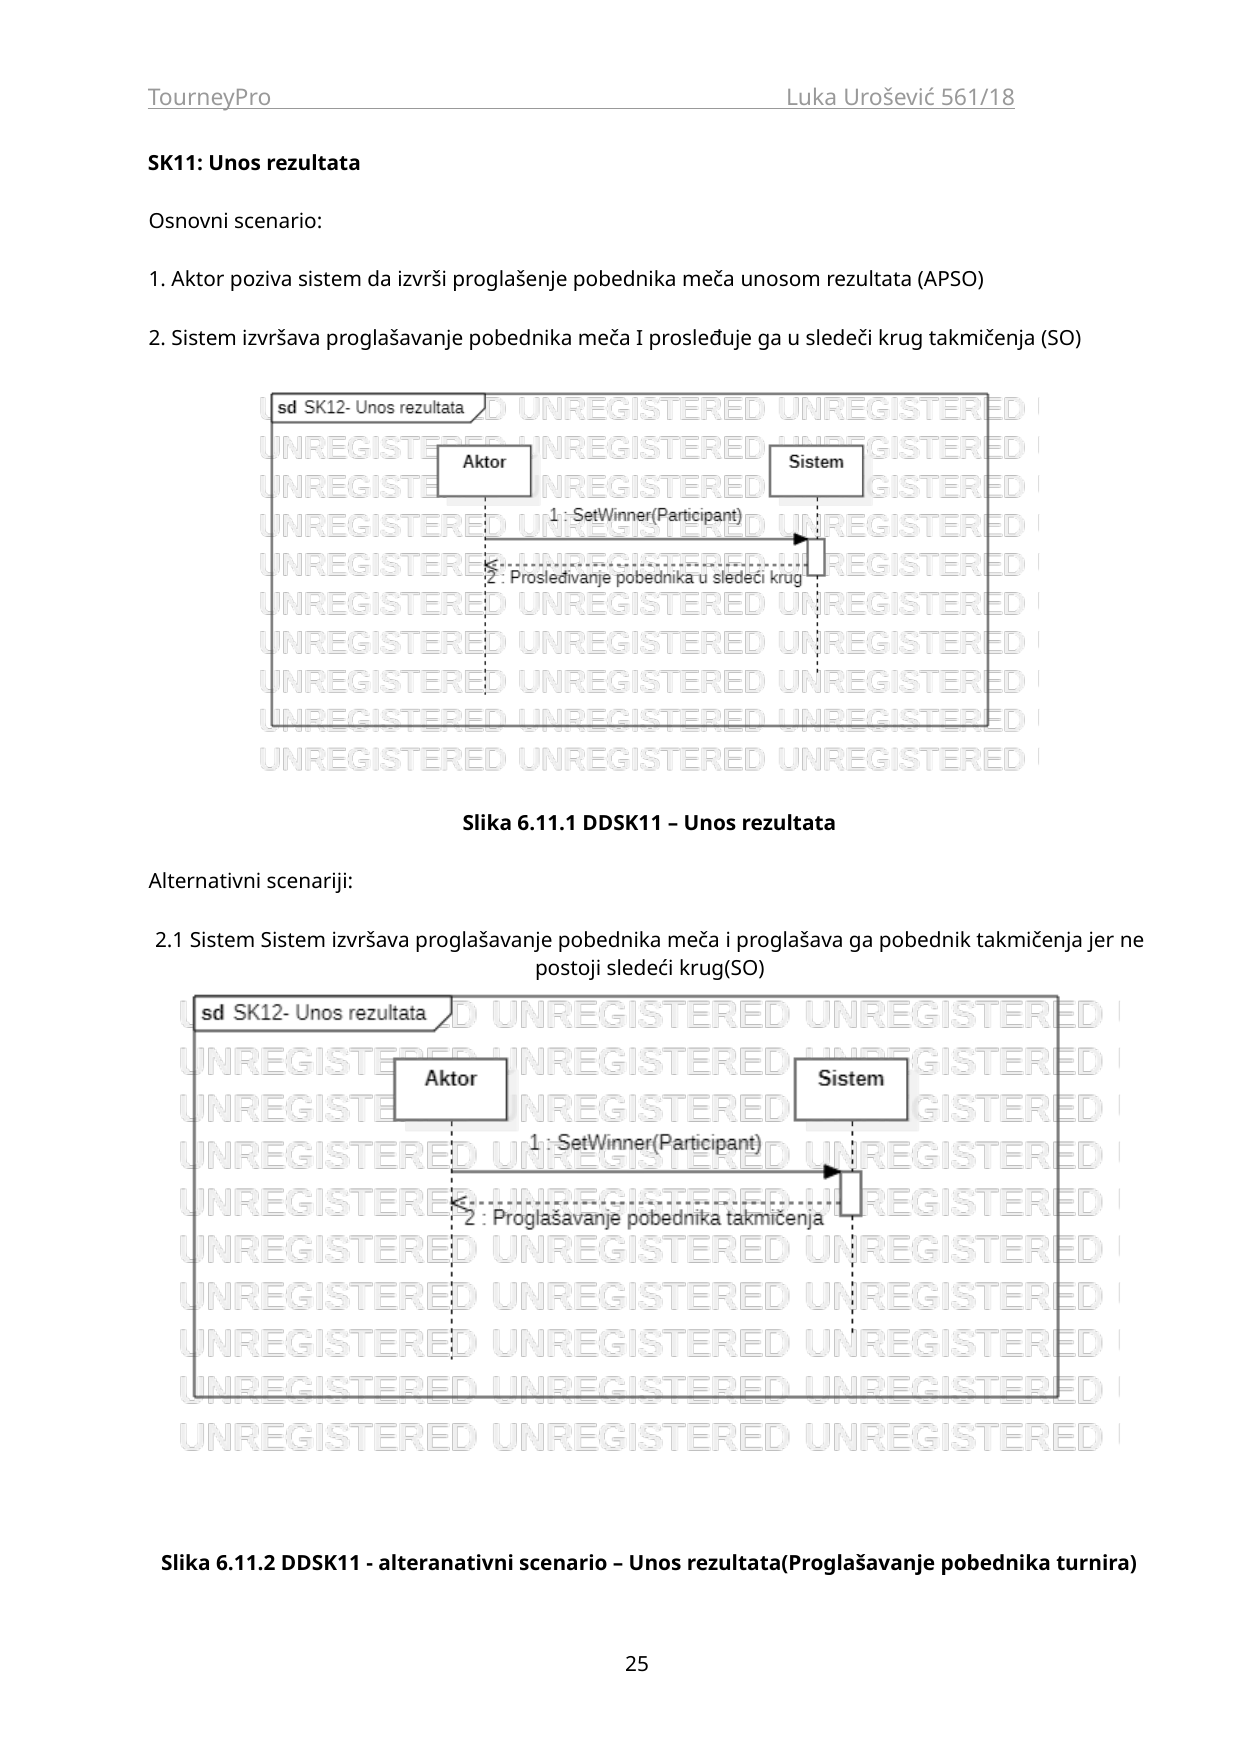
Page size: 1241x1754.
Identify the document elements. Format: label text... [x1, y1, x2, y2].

text SK11: Unos rezultata [148, 148, 1152, 176]
picture [259, 381, 1040, 778]
text 2. Sistem izvršava proglašavanje pobednika meča I prosleđuje ga u sledeči krug takmičenja (SO) [148, 323, 1152, 351]
text Slika 6.11.1 DDSK11 – Unos rezultata [147, 808, 1152, 836]
text 1. Aktor poziva sistem da izvrši proglašenje pobednika meča unosom rezultata (APSO) [148, 264, 1152, 293]
text Osnovni scenario: [148, 206, 1152, 234]
text Alternativni scenariji: [148, 866, 1152, 895]
text Slika 6.11.2 DDSK11 - alteranativni scenario – Unos rezultata(Proglašavanje pobednika turnira) [147, 1548, 1152, 1577]
picture [179, 981, 1121, 1460]
